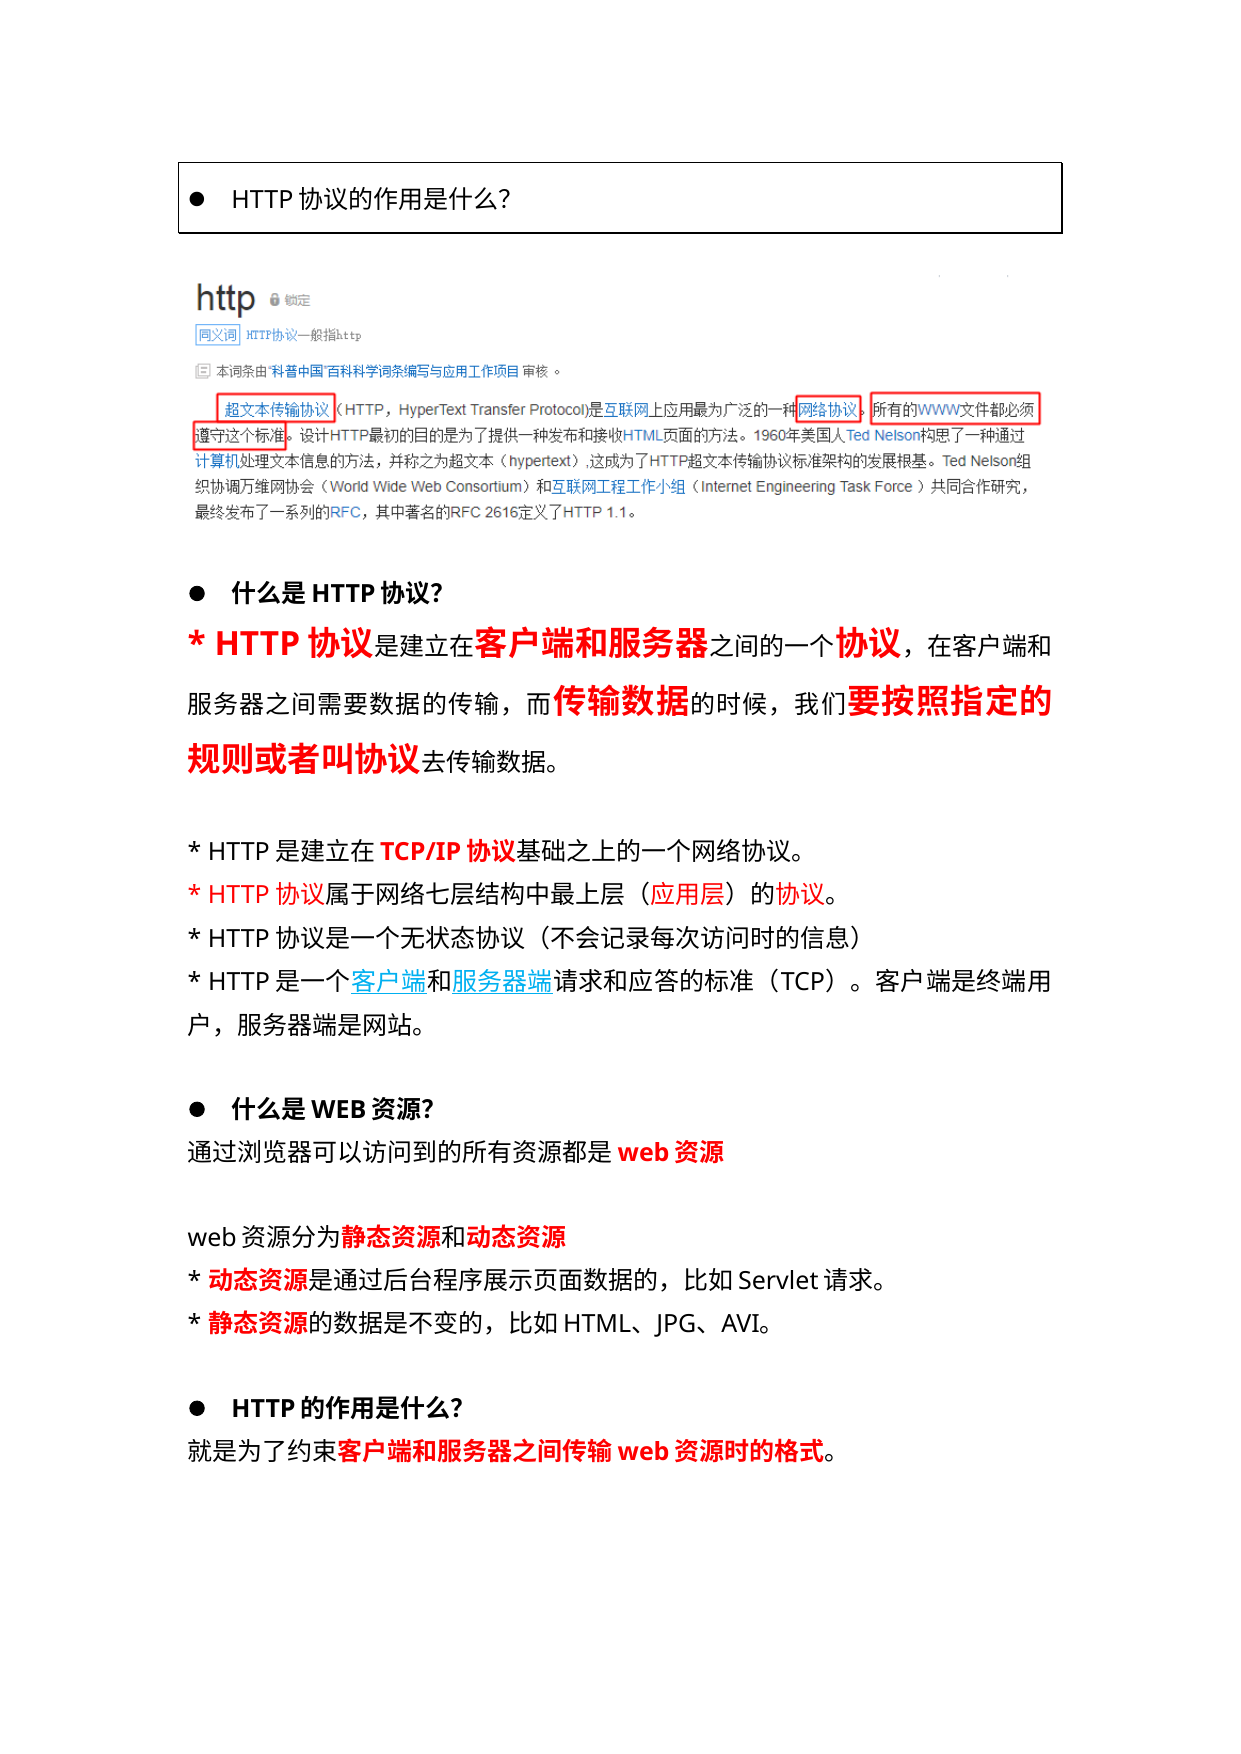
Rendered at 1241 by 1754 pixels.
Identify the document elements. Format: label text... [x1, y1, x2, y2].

text * 静态资源的数据是不变的，比如HTML、JPG、AVI。 [187, 1304, 1053, 1340]
text * HTTP协议属于网络七层结构中最上层（应用层）的协议。 [187, 875, 1053, 911]
list 什么是HTTP协议？ [187, 573, 1053, 610]
text * HTTP是建立在TCP/IP协议基础之上的一个网络协议。 [187, 831, 1053, 868]
text * HTTP协议是建立在客户端和服务器之间的一个协议，在客户端和服务器之间需要数据的传输，而传输数据的时候，我们要按照指定的规则或者叫协议去传输数据。 [187, 617, 1053, 781]
list HTTP协议的作用是什么？ [179, 163, 1061, 232]
list HTTP的作用是什么？ [187, 1388, 1053, 1424]
list 什么是WEB资源？ [187, 1089, 1053, 1126]
text 就是为了约束客户端和服务器之间传输web资源时的格式。 [187, 1432, 1053, 1468]
text web资源分为静态资源和动态资源 [187, 1217, 1053, 1253]
text * HTTP协议是一个无状态协议（不会记录每次访问时的信息） [187, 918, 1053, 954]
text * HTTP是一个客户端和服务器端请求和应答的标准（TCP）。客户端是终端用户，服务器端是网站。 [187, 962, 1053, 1041]
text 通过浏览器可以访问到的所有资源都是web资源 [187, 1133, 1053, 1169]
picture [187, 275, 1053, 527]
text * 动态资源是通过后台程序展示页面数据的，比如Servlet请求。 [187, 1261, 1053, 1297]
